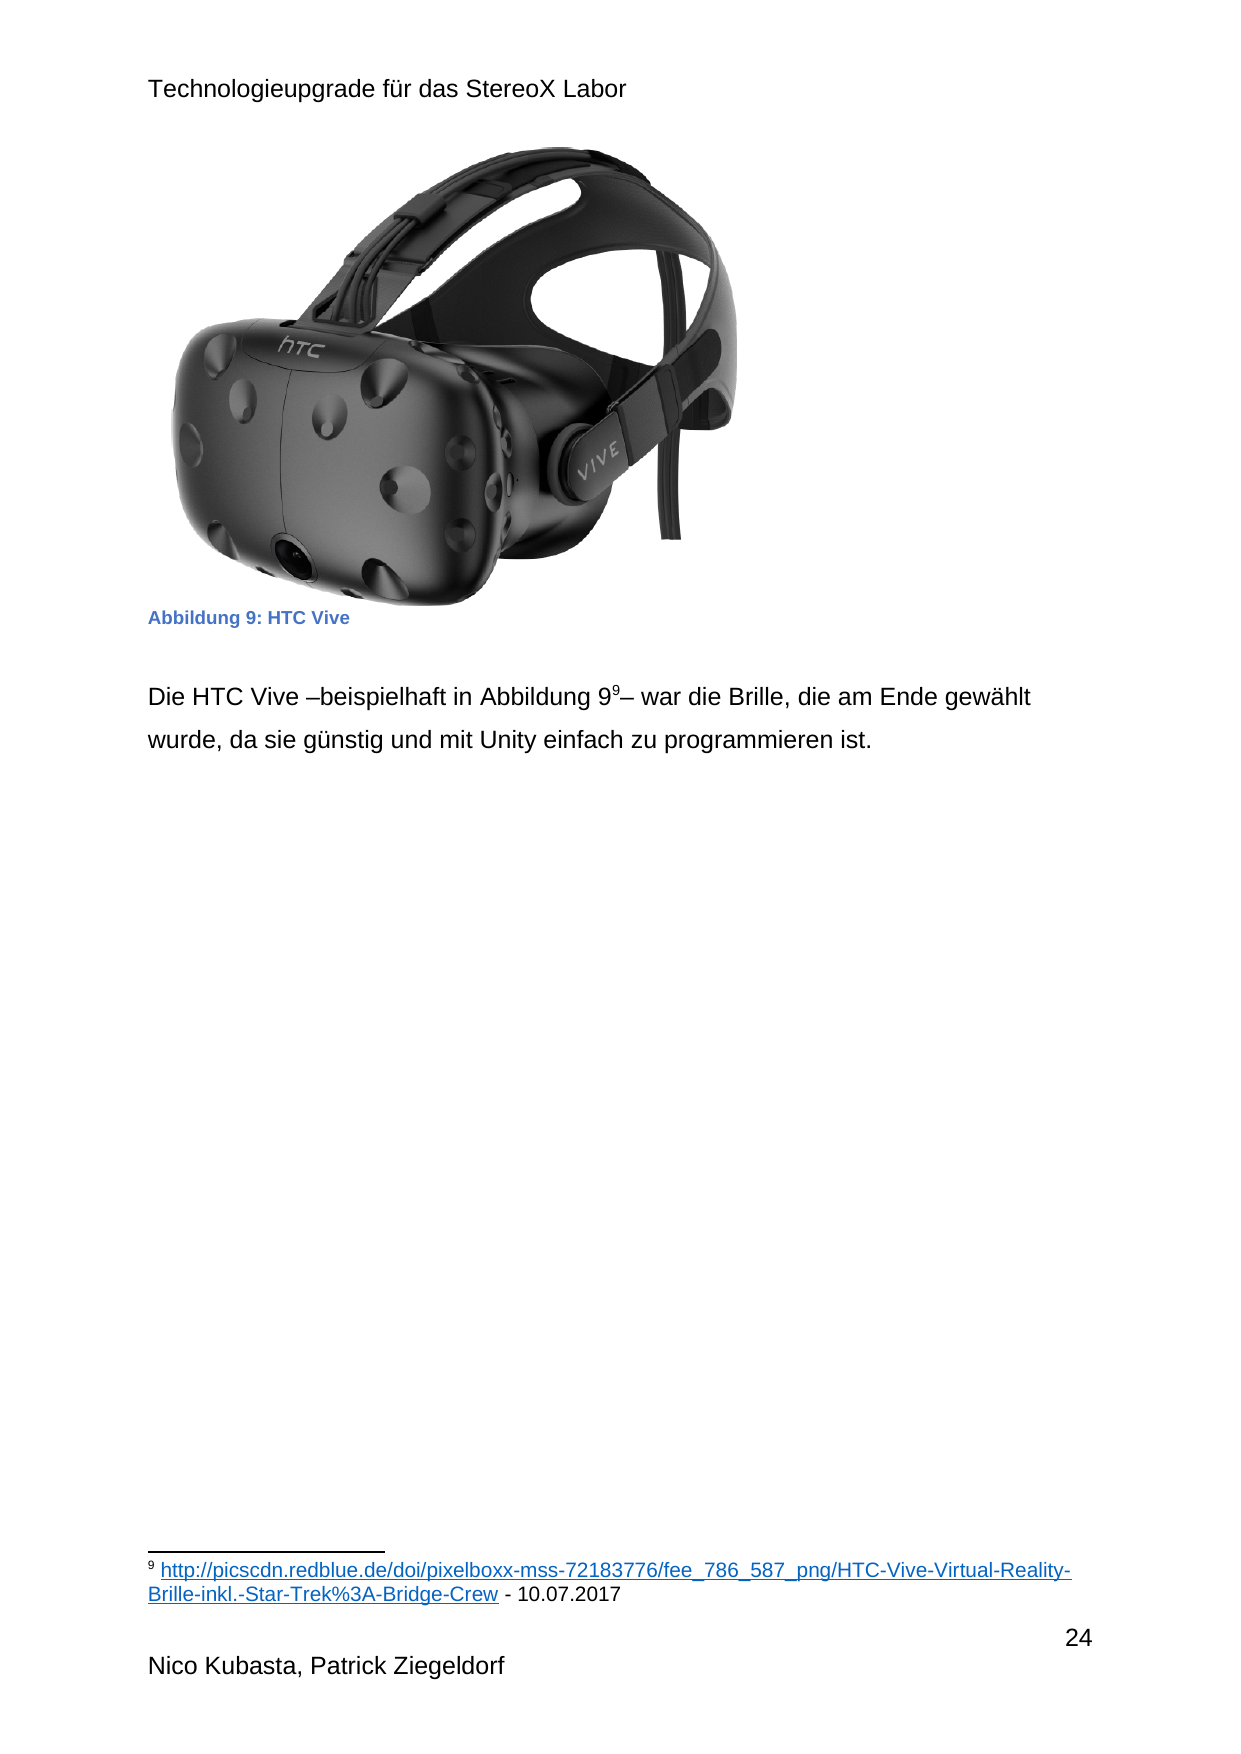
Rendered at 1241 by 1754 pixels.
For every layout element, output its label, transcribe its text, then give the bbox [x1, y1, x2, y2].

picture [147, 147, 761, 606]
